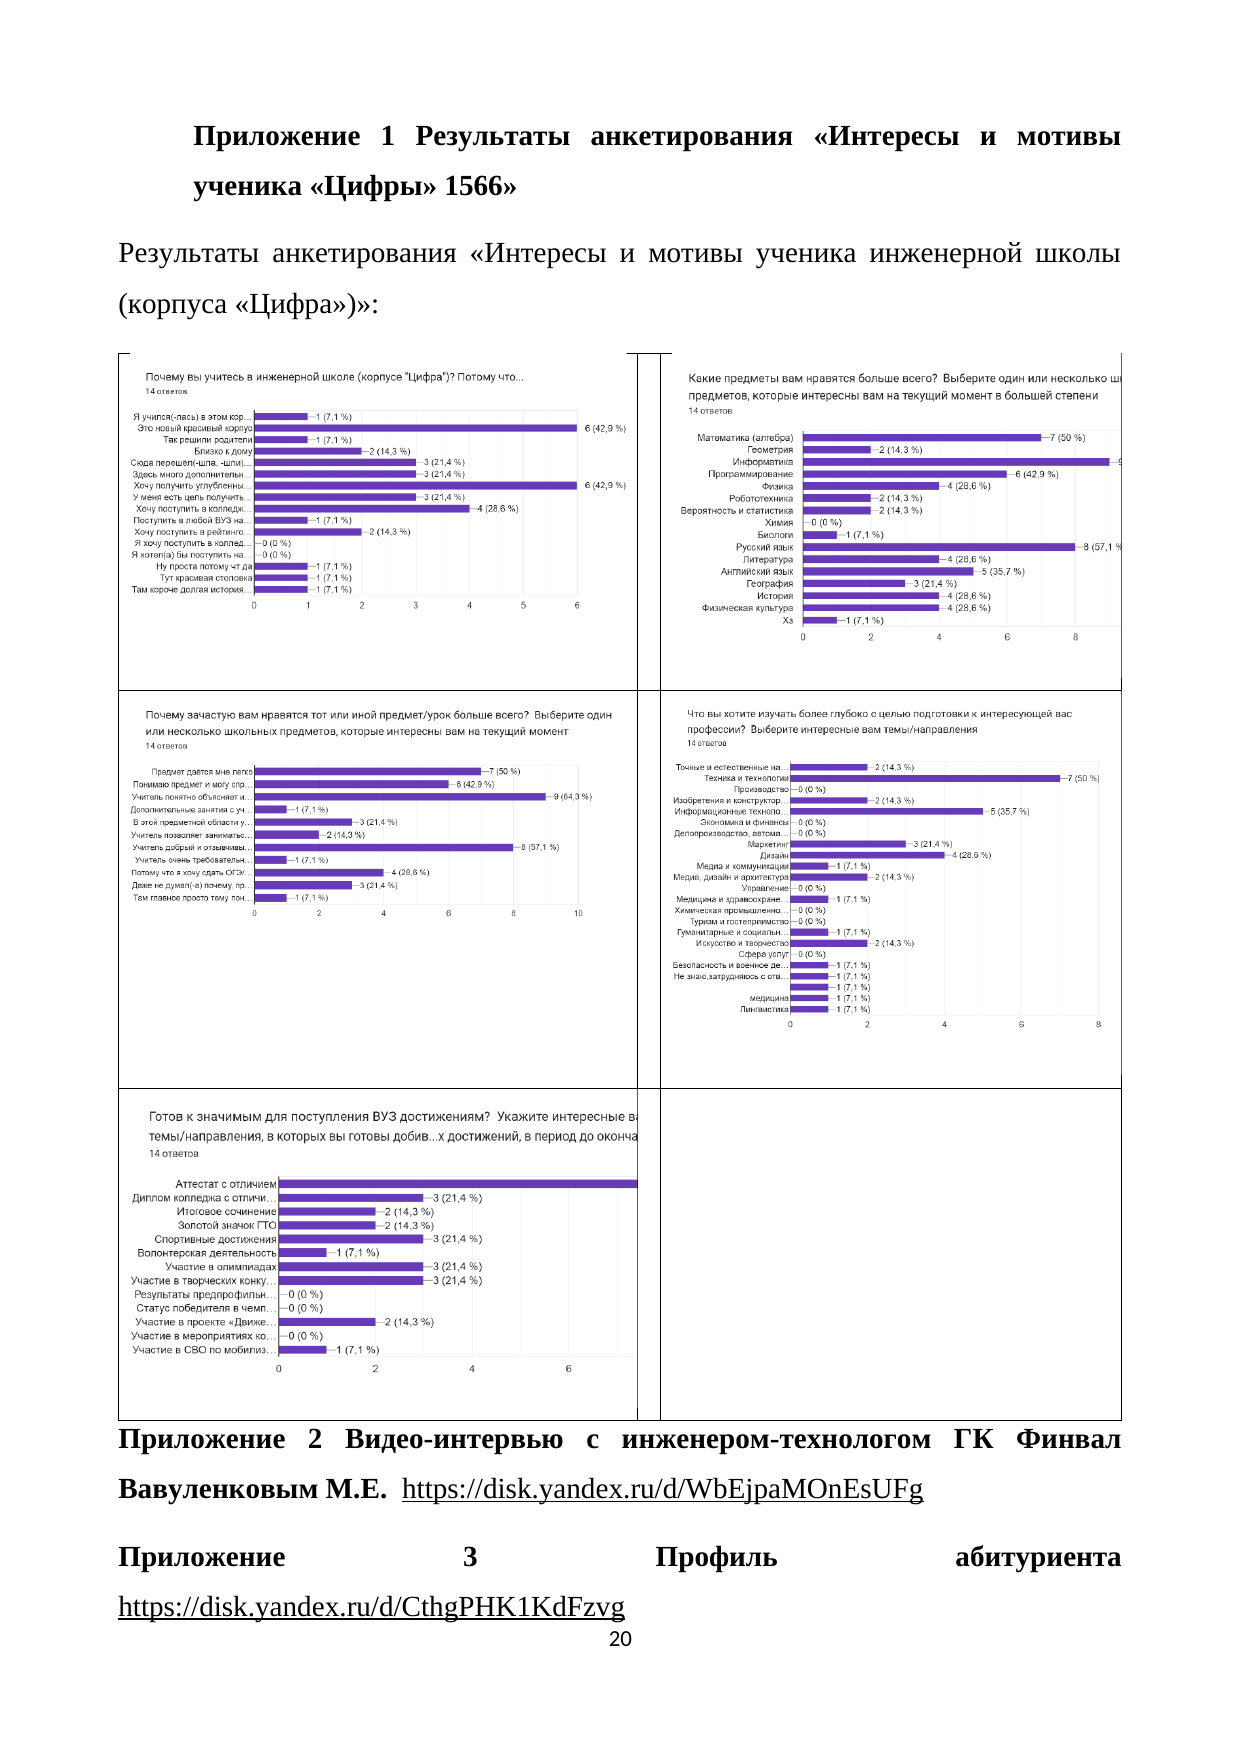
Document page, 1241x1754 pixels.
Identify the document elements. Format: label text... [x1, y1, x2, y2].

picture [129, 1089, 638, 1408]
table_cell [119, 1089, 637, 1420]
picture [129, 353, 627, 644]
table_header [661, 354, 1121, 690]
text Приложение 2 Видео-интервью с инженером-технологом ГК Финвал Вавуленковым М.Е. https://disk.yandex.ru/d/WbEjpaMOnEsUFg [118, 1421, 1122, 1505]
text Результаты анкетирования «Интересы и мотивы ученика инженерной школы (корпуса «Цифра»)»: [118, 235, 1122, 319]
table_cell [638, 691, 660, 1088]
table_cell [661, 1089, 1121, 1420]
list Приложение 1 Результаты анкетирования «Интересы и мотивы ученика «Цифры» 1566» [193, 118, 1122, 202]
table_cell [119, 691, 637, 1088]
picture [671, 353, 1122, 678]
picture [129, 691, 628, 945]
table_header [638, 354, 660, 690]
table_cell [638, 1089, 660, 1420]
text Приложение 3 Профиль абитуриента https://disk.yandex.ru/d/CthgPHK1KdFzvg [118, 1539, 1122, 1622]
table_cell [661, 691, 1121, 1088]
table_header [119, 354, 637, 690]
picture [671, 691, 1122, 1075]
